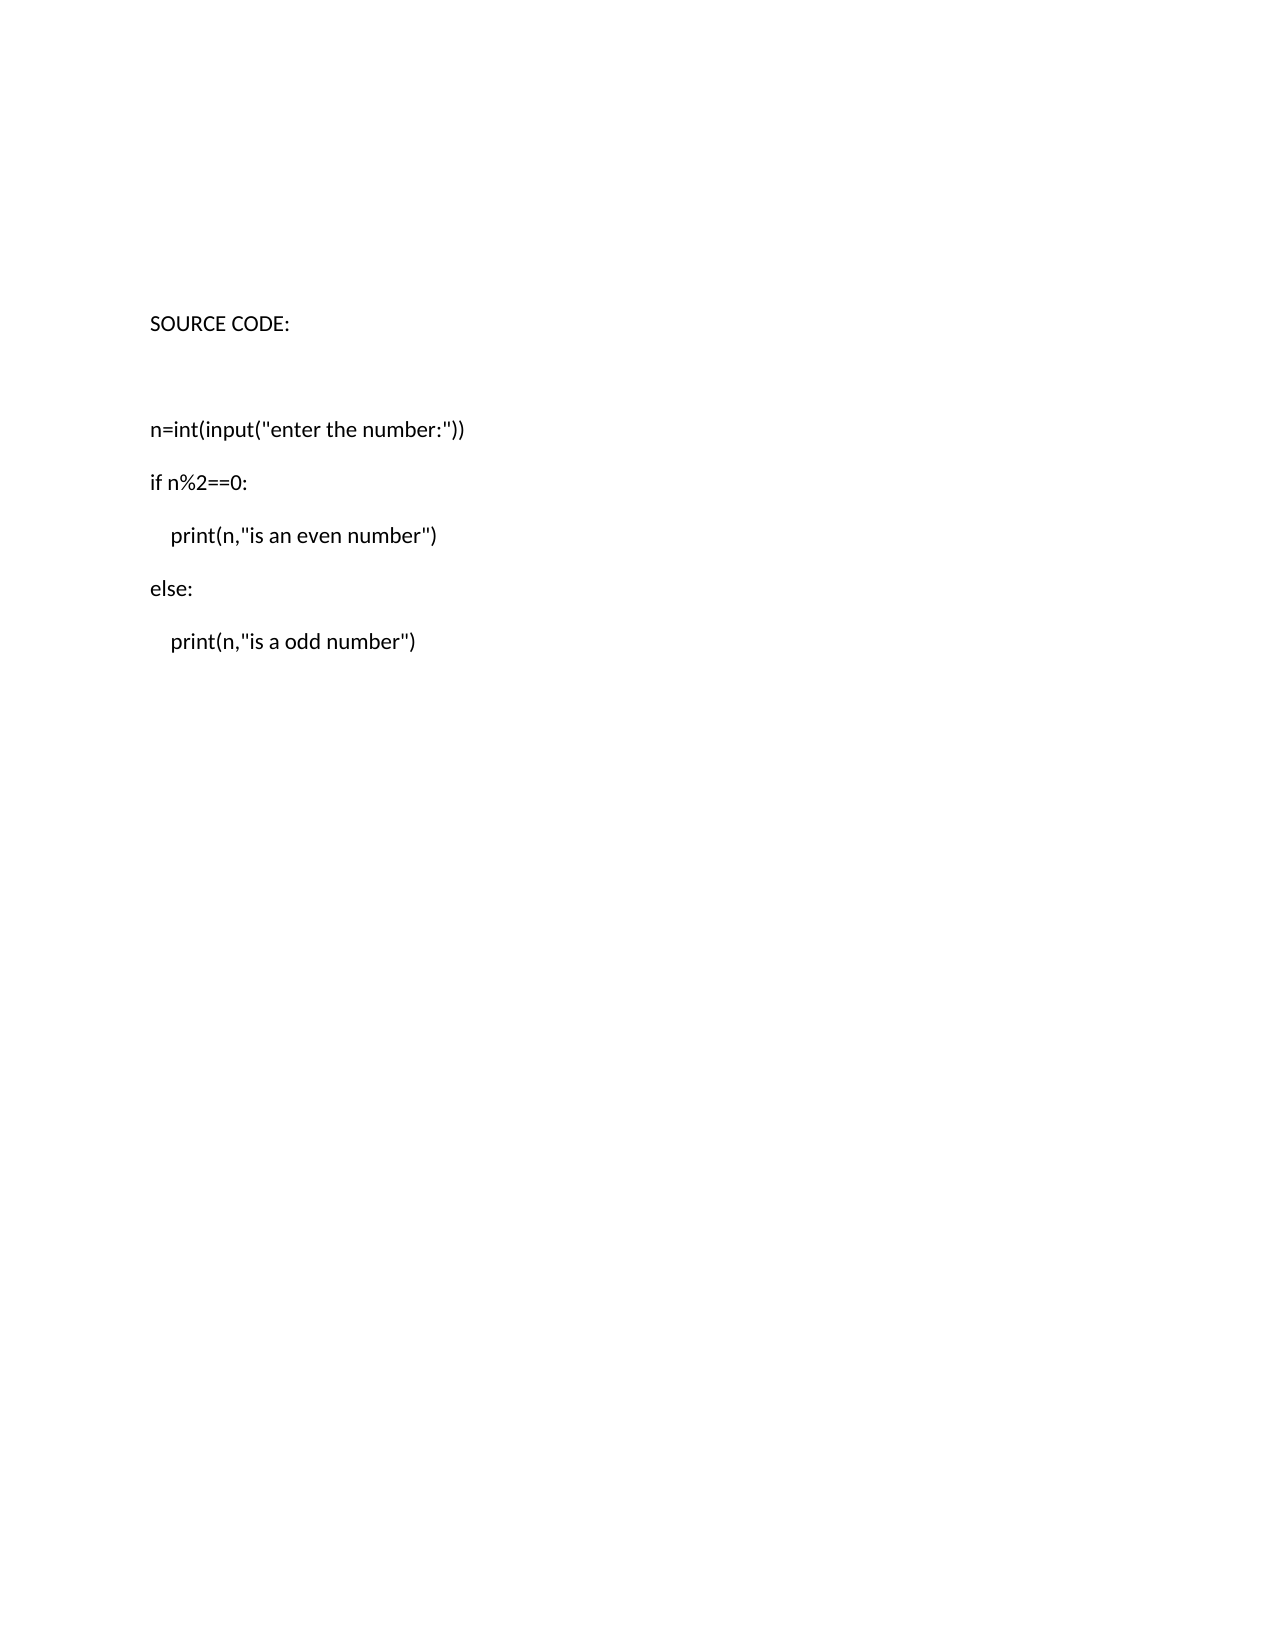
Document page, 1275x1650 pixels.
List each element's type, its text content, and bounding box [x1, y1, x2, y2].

text else: [150, 574, 1125, 602]
text print(n,"is a odd number") [150, 627, 1125, 655]
text if n%2==0: [150, 468, 1125, 496]
text n=int(input("enter the number:")) [150, 415, 1125, 443]
text print(n,"is an even number") [150, 521, 1125, 549]
text SOURCE CODE: [150, 309, 1125, 337]
